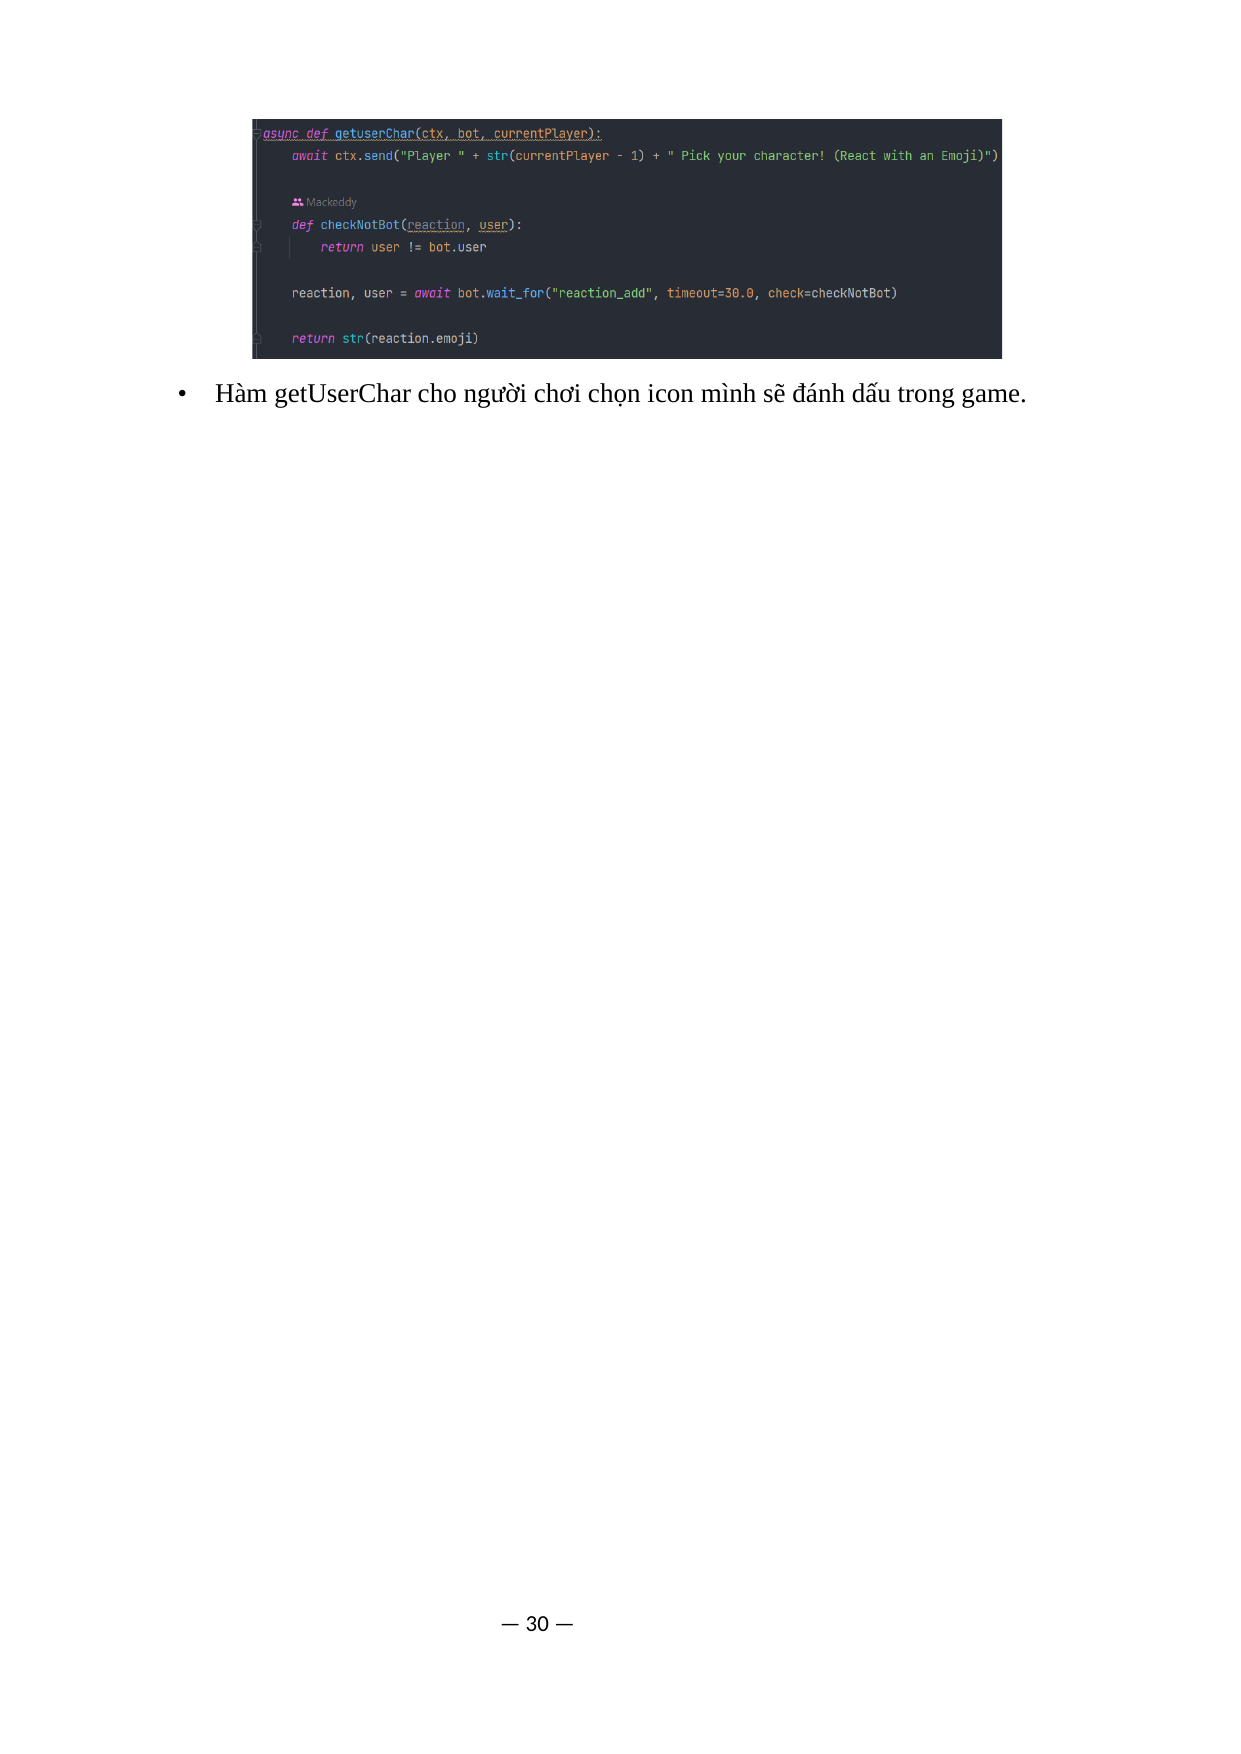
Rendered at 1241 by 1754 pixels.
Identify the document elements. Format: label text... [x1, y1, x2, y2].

picture [252, 119, 1003, 359]
list Hàm getUserChar cho người chơi chọn icon mình sẽ đánh dấu trong game. [177, 378, 1122, 409]
